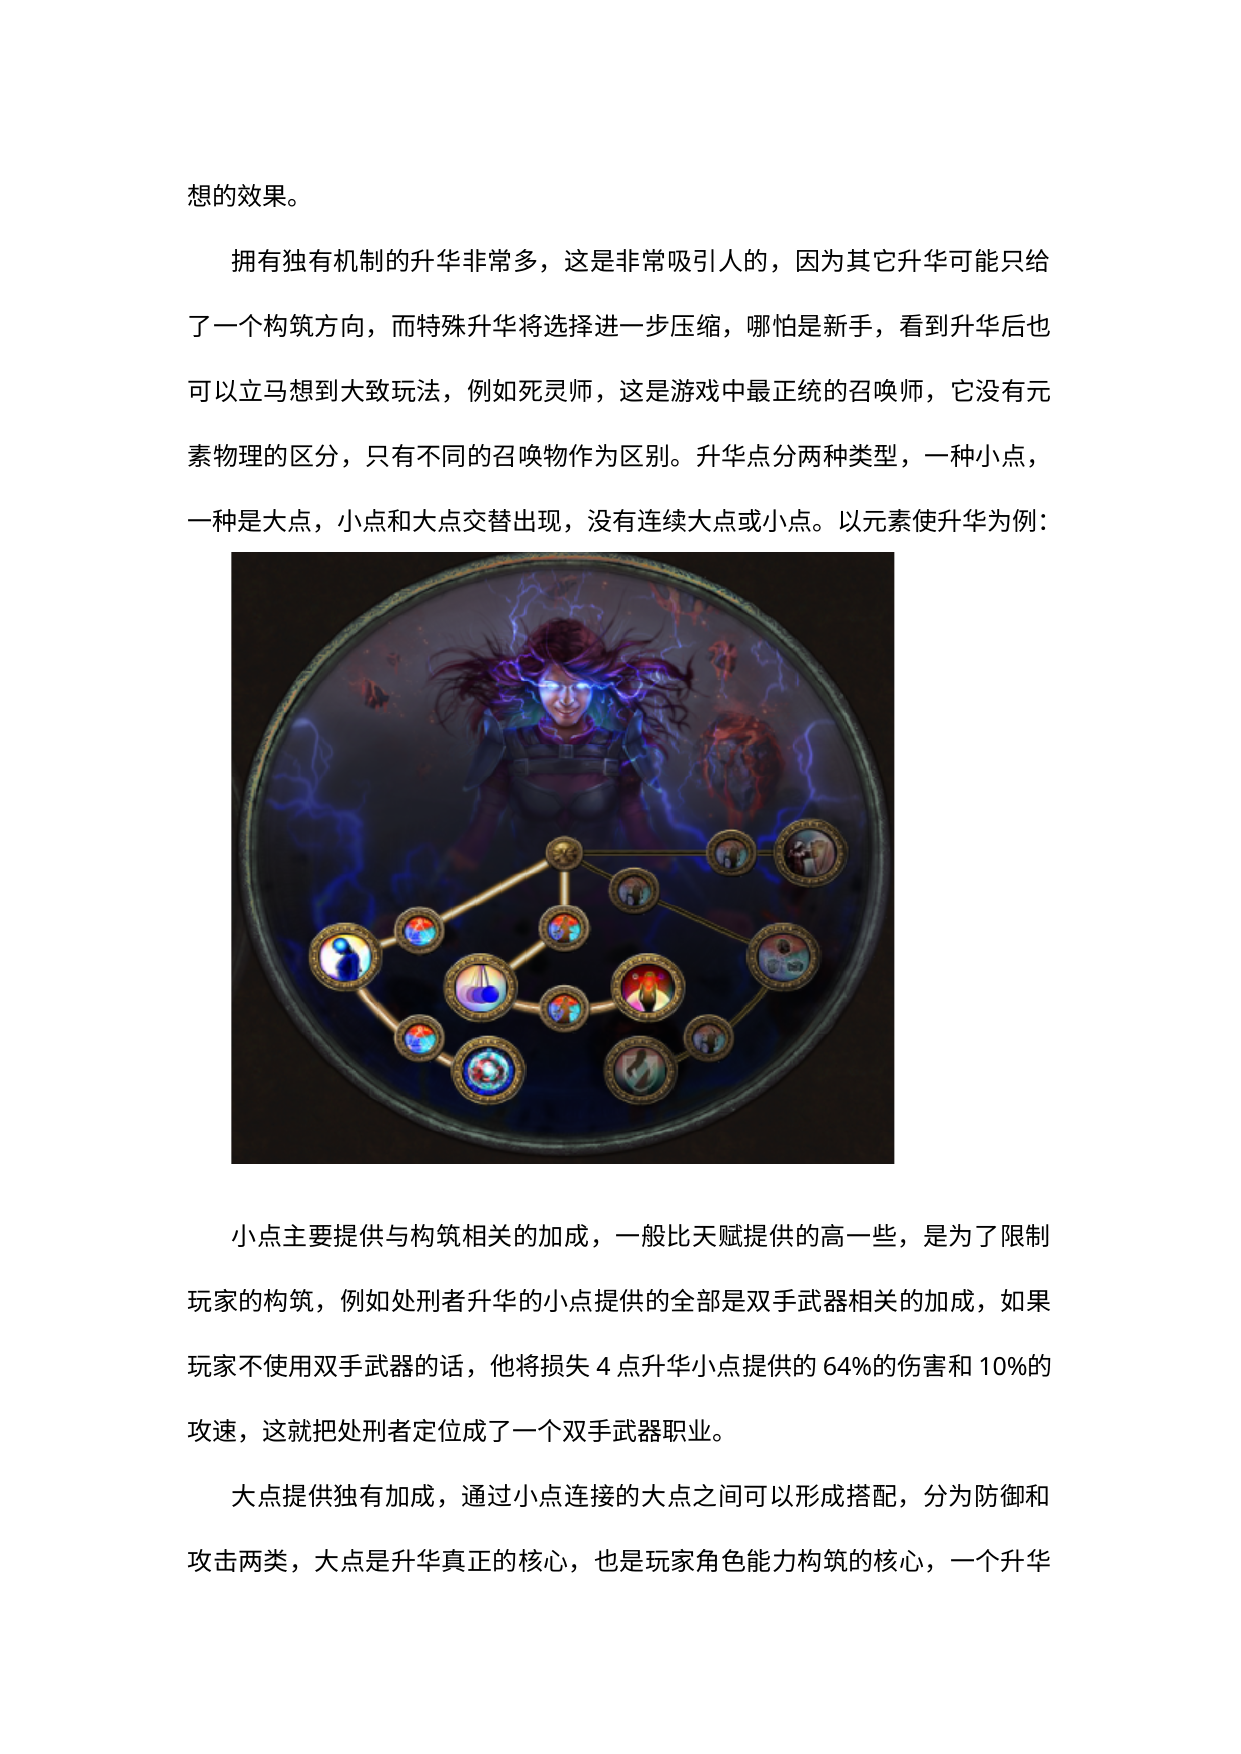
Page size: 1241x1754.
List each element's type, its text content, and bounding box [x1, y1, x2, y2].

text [187, 162, 1053, 227]
text 小点主要提供与构筑相关的加成，一般比天赋提供的高一些，是为了限制玩家的构筑，例如处刑者升华的小点提供的全部是双手武器相关的加成，如果玩家不使用双手武器的话，他将损失4点升华小点提供的64%的伤害和10%的攻速，这就把处刑者定位成了一个双手武器职业。 [187, 1202, 1053, 1462]
text 拥有独有机制的升华非常多，这是非常吸引人的，因为其它升华可能只给了一个构筑方向，而特殊升华将选择进一步压缩，哪怕是新手，看到升华后也可以立马想到大致玩法，例如死灵师，这是游戏中最正统的召唤师，它没有元素物理的区分，只有不同的召唤物作为区别。升华点分两种类型，一种小点，一种是大点，小点和大点交替出现，没有连续大点或小点。以元素使升华为例： [187, 227, 1053, 552]
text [187, 1462, 1053, 1592]
picture [231, 552, 895, 1164]
